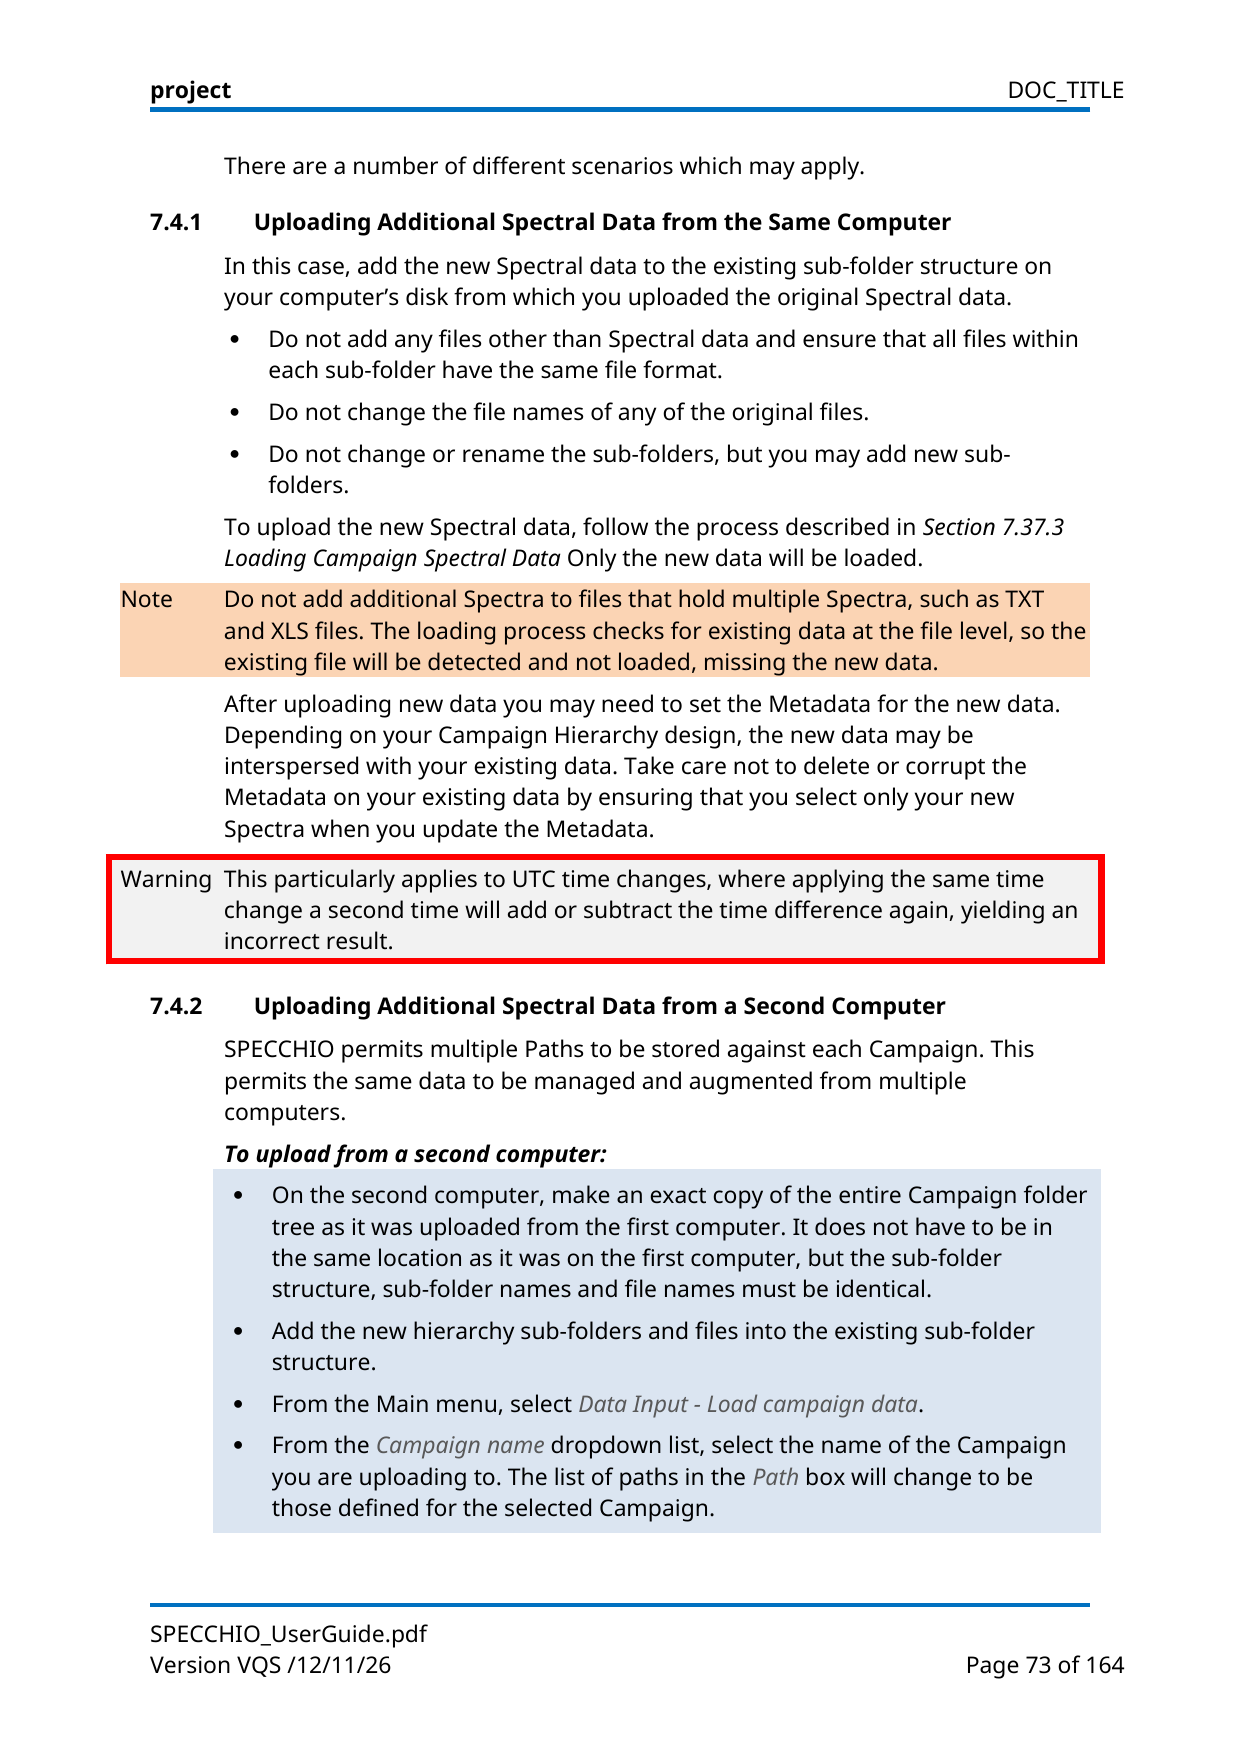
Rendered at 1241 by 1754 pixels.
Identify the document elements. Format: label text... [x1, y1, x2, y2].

text Note Do not add additional Spectra to files that hold multiple Spectra, such as TXT and XLS files. The loading process checks for existing data at the file level, so the existing file will be detected and not loaded, missing the new data. [120, 583, 1090, 677]
text Do not change or rename the sub-folders, but you may add new sub-folders. [231, 437, 1090, 500]
text Do not add any files other than Spectral data and ensure that all files within each sub-folder have the same file format. [231, 323, 1090, 385]
text There are a number of different scenarios which may apply. [224, 150, 1090, 181]
text To upload the new Spectral data, follow the process described in Section 7.37.3 Loading Campaign Spectral Data Only the new data will be loaded. [224, 510, 1090, 573]
text Do not change the file names of any of the original files. [231, 396, 1090, 427]
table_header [213, 1169, 1101, 1533]
text After uploading new data you may need to set the Metadata for the new data. Depending on your Campaign Hierarchy design, the new data may be interspersed with your existing data. Take care not to delete or corrupt the Metadata on your existing data by ensuring that you select only your new Spectra when you update the Metadata. [224, 687, 1090, 844]
subtitle Uploading Additional Spectral Data from the Same Computer [150, 206, 1090, 237]
text SPECCHIO permits multiple Paths to be stored against each Campaign. This permits the same data to be managed and augmented from multiple computers. [224, 1033, 1090, 1127]
subtitle Uploading Additional Spectral Data from a Second Computer [150, 989, 1090, 1021]
text In this case, add the new Spectral data to the existing sub-folder structure on your computer’s disk from which you uploaded the original Spectral data. [224, 250, 1090, 312]
subtitle To upload from a second computer: [224, 1137, 1090, 1169]
text Warning This particularly applies to UTC time changes, where applying the same time change a second time will add or subtract the time difference again, yielding an incorrect result. [112, 860, 1098, 958]
